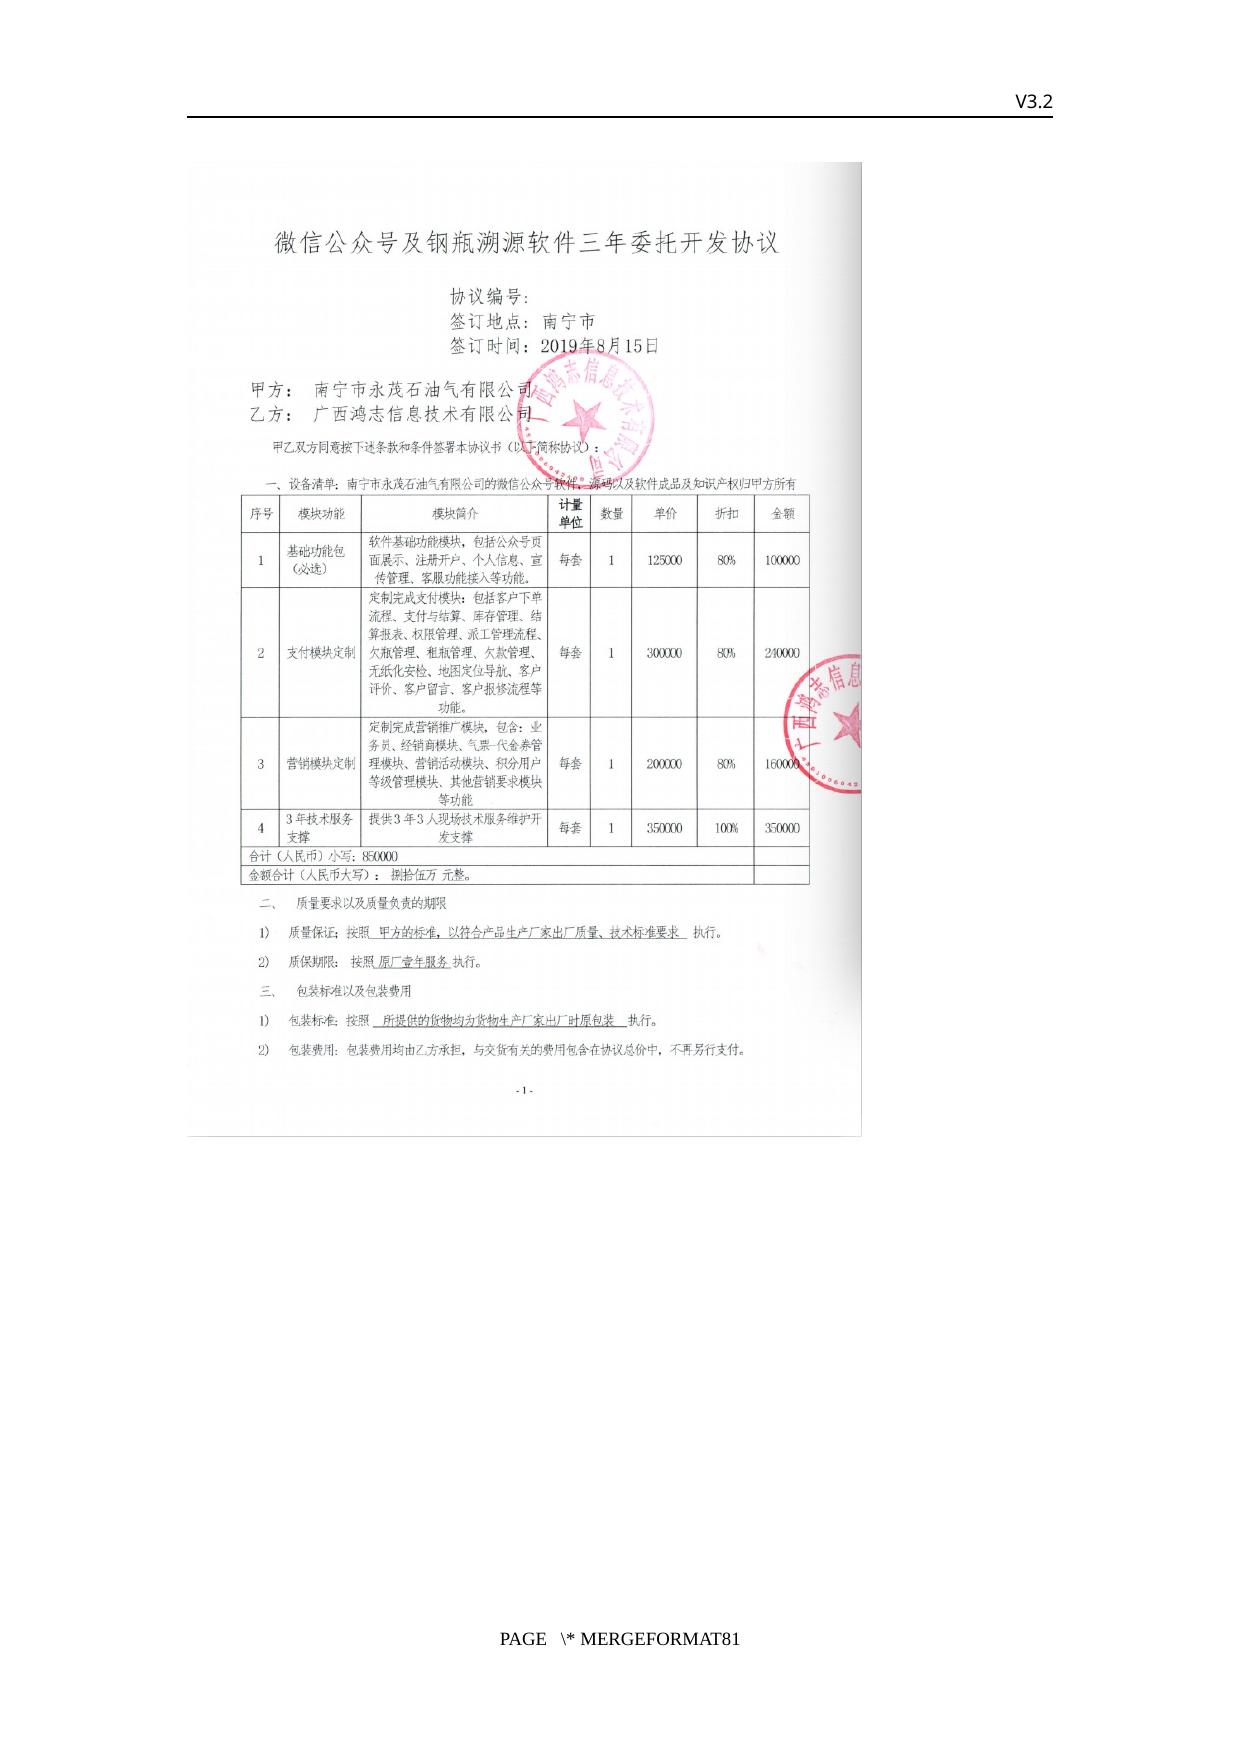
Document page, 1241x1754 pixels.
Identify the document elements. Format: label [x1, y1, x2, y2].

picture [187, 162, 862, 1137]
